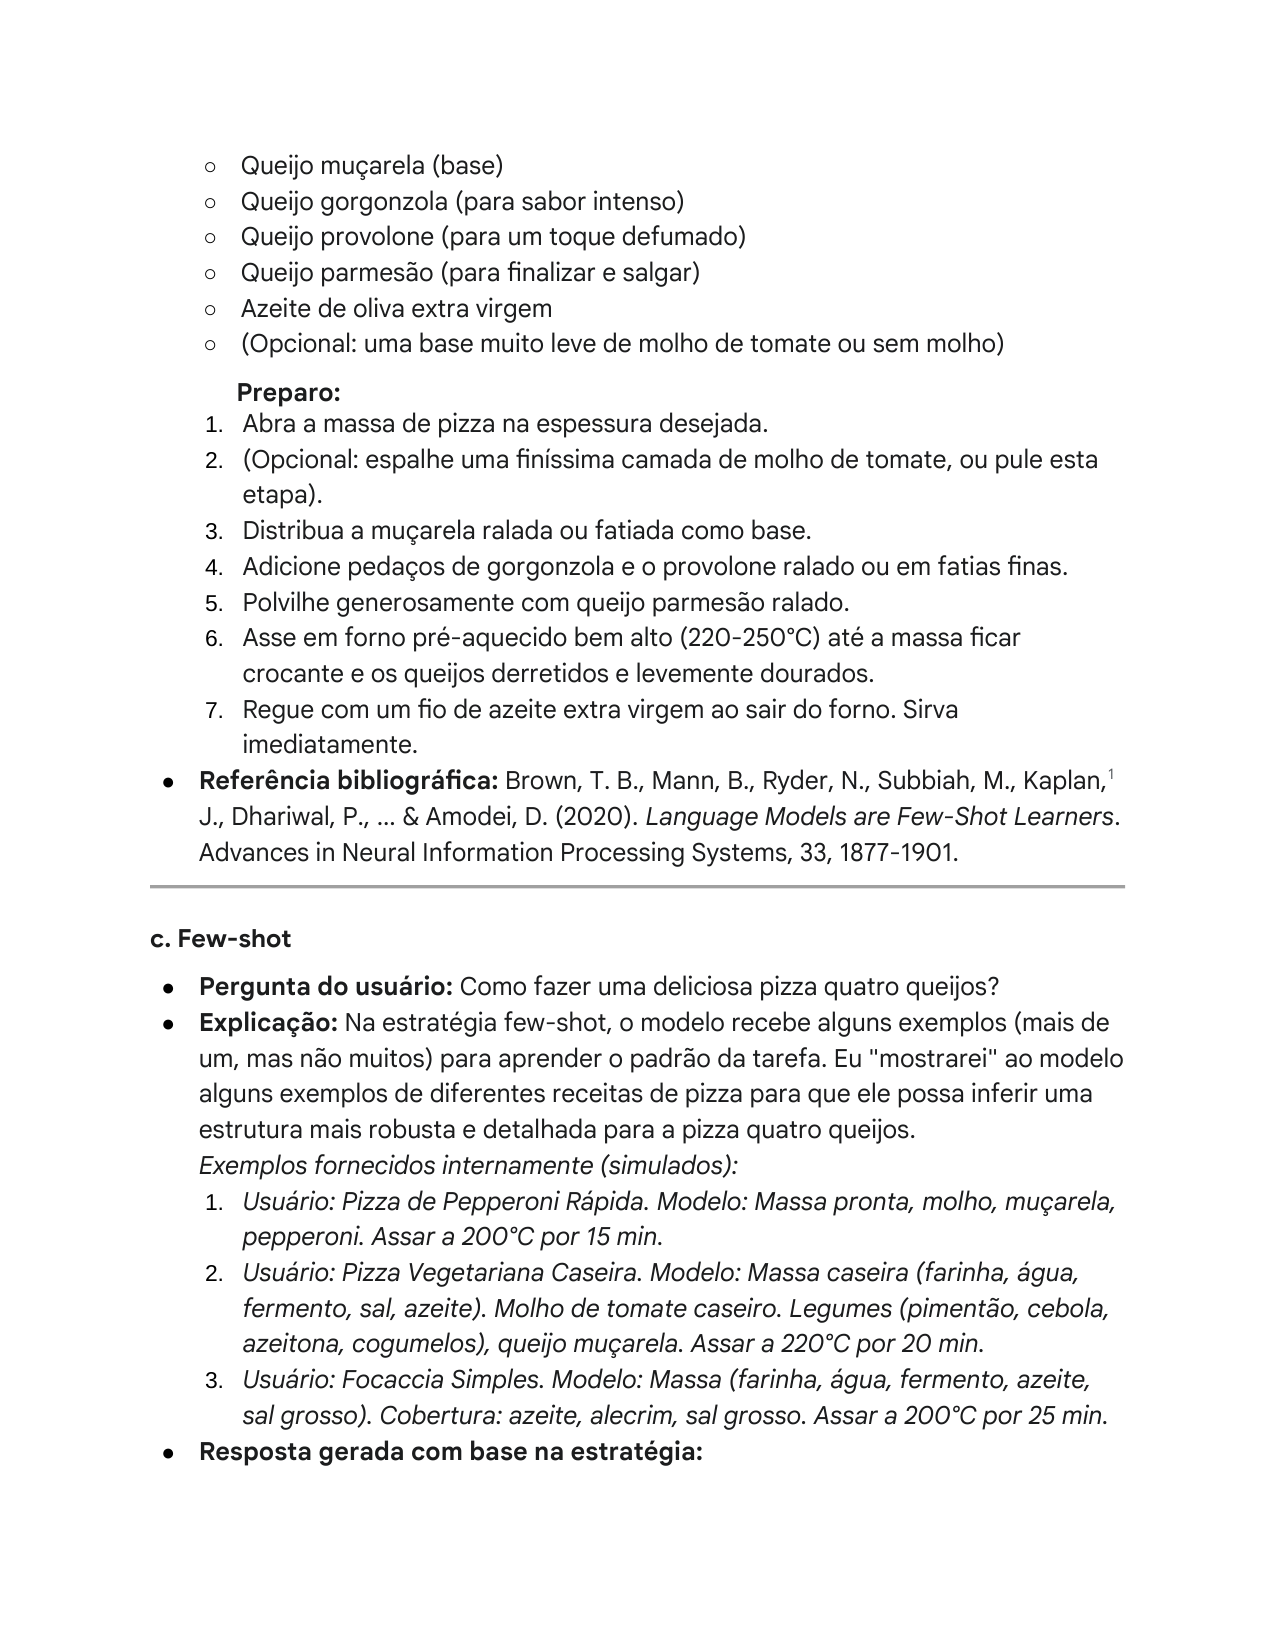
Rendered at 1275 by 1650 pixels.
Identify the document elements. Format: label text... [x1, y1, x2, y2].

list Regue com um fio de azeite extra virgem ao sair do forno. Sirva imediatamente. [205, 694, 1125, 761]
list Pergunta do usuário: Como fazer uma deliciosa pizza quatro queijos? [161, 971, 1125, 1003]
list (Opcional: uma base muito leve de molho de tomate ou sem molho) [203, 329, 1125, 360]
list Adicione pedaços de gorgonzola e o provolone ralado ou em fatias finas. [205, 551, 1125, 582]
list Queijo provolone (para um toque defumado) [203, 221, 1125, 253]
text Preparo: [236, 377, 1125, 408]
list Usuário: Pizza Vegetariana Caseira. Modelo: Massa caseira (farinha, água, fermento, sal, azeite). Molho de tomate caseiro. Legumes (pimentão, cebola, azeitona, cogumelos), queijo muçarela. Assar a 220°C por 20 min. [205, 1257, 1125, 1360]
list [161, 1436, 1125, 1467]
list Polvilhe generosamente com queijo parmesão ralado. [205, 587, 1125, 618]
list Asse em forno pré-aquecido bem alto (220-250°C) até a massa ficar crocante e os queijos derretidos e levemente dourados. [205, 623, 1125, 690]
list Abra a massa de pizza na espessura desejada. [205, 408, 1125, 439]
list Queijo parmesão (para finalizar e salgar) [203, 257, 1125, 288]
list Queijo muçarela (base) [203, 150, 1125, 181]
list Azeite de oliva extra virgem [203, 293, 1125, 324]
list Distribua a muçarela ralada ou fatiada como base. [205, 515, 1125, 547]
subtitle c. Few-shot [150, 889, 1125, 954]
list Queijo gorgonzola (para sabor intenso) [203, 186, 1125, 217]
list Usuário: Focaccia Simples. Modelo: Massa (farinha, água, fermento, azeite, sal grosso). Cobertura: azeite, alecrim, sal grosso. Assar a 200°C por 25 min. [205, 1364, 1125, 1431]
list Referência bibliográfica: Brown, T. B., Mann, B., Ryder, N., Subbiah, M., Kaplan,1 J., Dhariwal, P., ... & Amodei, D. (2020). Language Models are Few-Shot Learners. Advances in Neural Information Processing Systems, 33, 1877-1901. [161, 766, 1125, 868]
list Explicação: Na estratégia few-shot, o modelo recebe alguns exemplos (mais de um, mas não muitos) para aprender o padrão da tarefa. Eu "mostrarei" ao modelo alguns exemplos de diferentes receitas de pizza para que ele possa inferir uma estrutura mais robusta e detalhada para a pizza quatro queijos. Exemplos fornecidos internamente (simulados): [161, 1007, 1125, 1181]
list (Opcional: espalhe uma finíssima camada de molho de tomate, ou pule esta etapa). [205, 444, 1125, 511]
list Usuário: Pizza de Pepperoni Rápida. Modelo: Massa pronta, molho, muçarela, pepperoni. Assar a 200°C por 15 min. [205, 1186, 1125, 1253]
